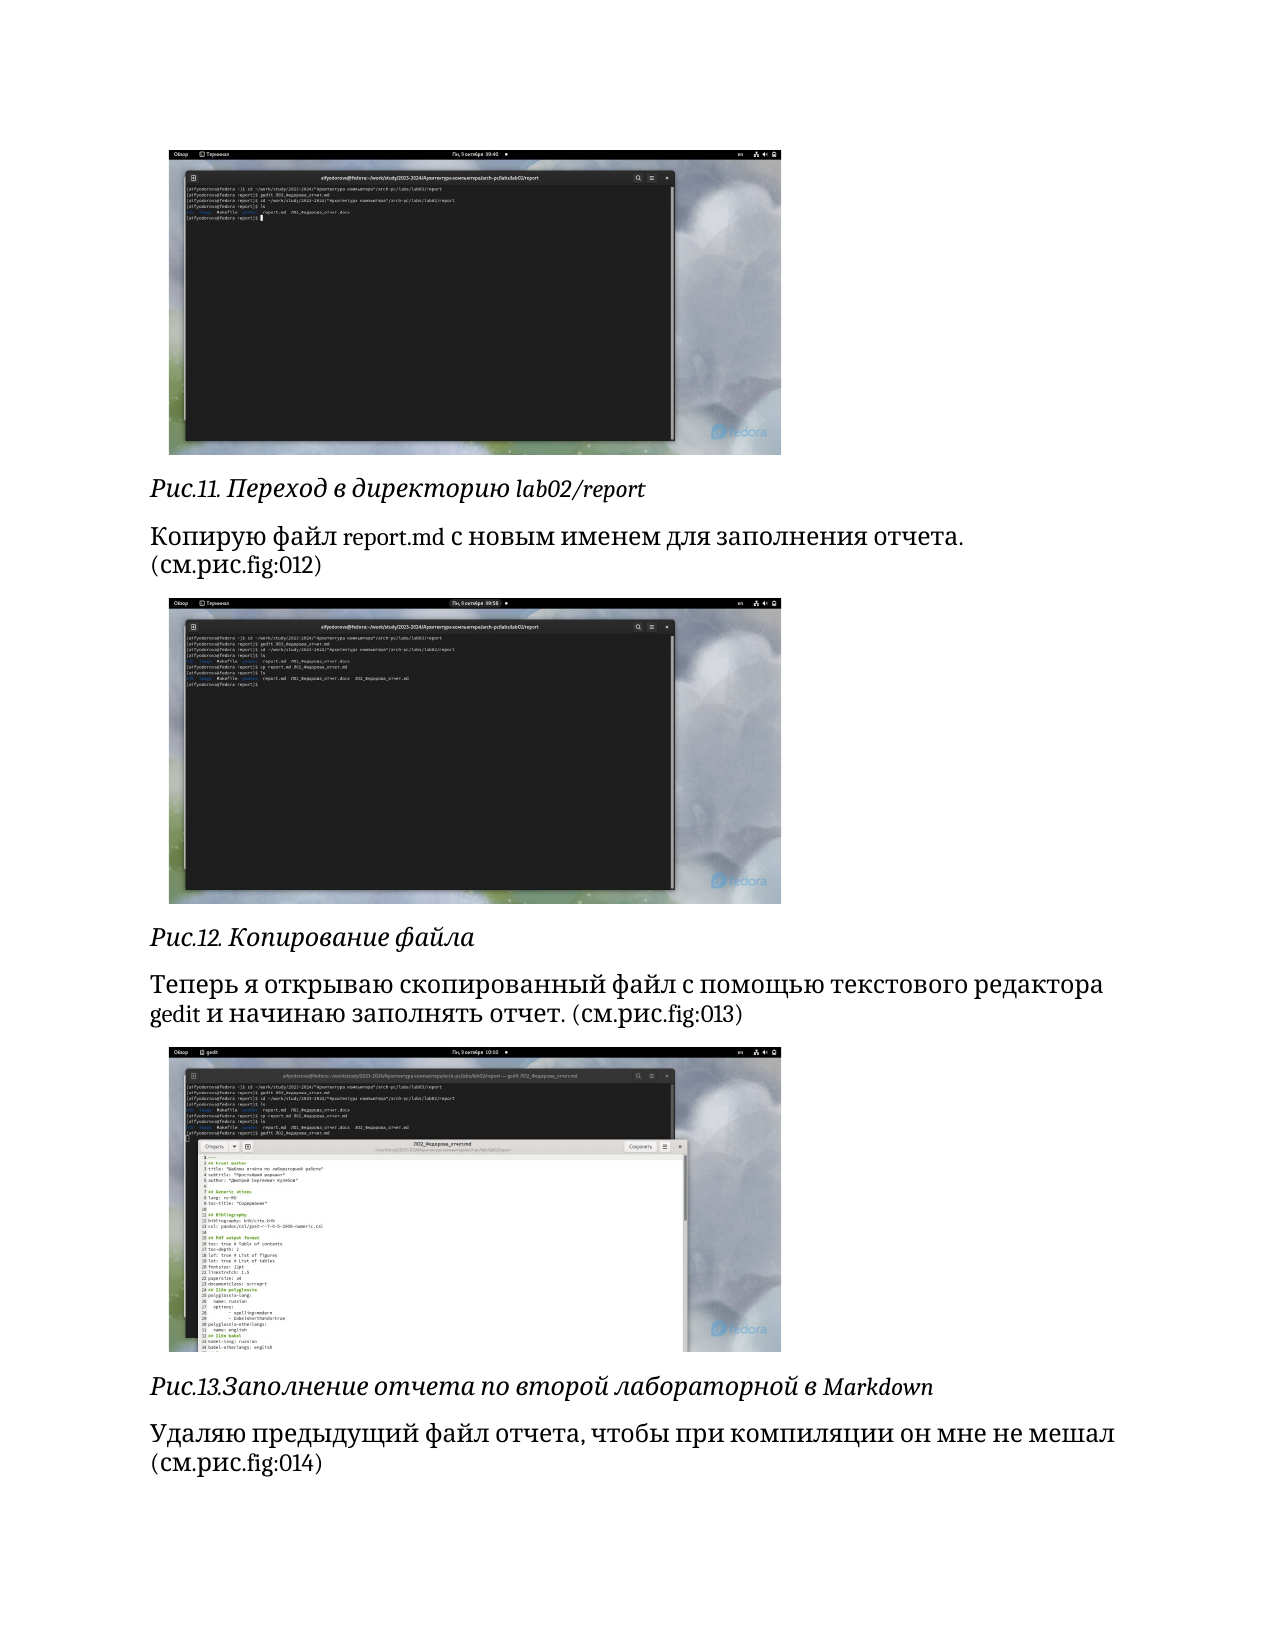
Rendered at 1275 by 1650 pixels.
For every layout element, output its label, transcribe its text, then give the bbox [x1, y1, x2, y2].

picture [168, 150, 782, 455]
text Рис.11. Переход в директорию lab02/report [150, 475, 1125, 504]
picture [168, 1047, 782, 1352]
text Рис.12. Копирование файла [150, 924, 1125, 953]
text Копирую файл report.md с новым именем для заполнения отчета. (см.рис.fig:012) [150, 523, 1125, 580]
text Теперь я открываю скопированный файл с помощью текстового редактора gedit и начинаю заполнять отчет. (см.рис.fig:013) [150, 971, 1125, 1029]
text Удаляю предыдущий файл отчета, чтобы при компиляции он мне не мешал (см.рис.fig:014) [150, 1420, 1125, 1478]
text Рис.13.Заполнение отчета по второй лабораторной в Markdown [150, 1373, 1125, 1402]
picture [168, 598, 782, 904]
